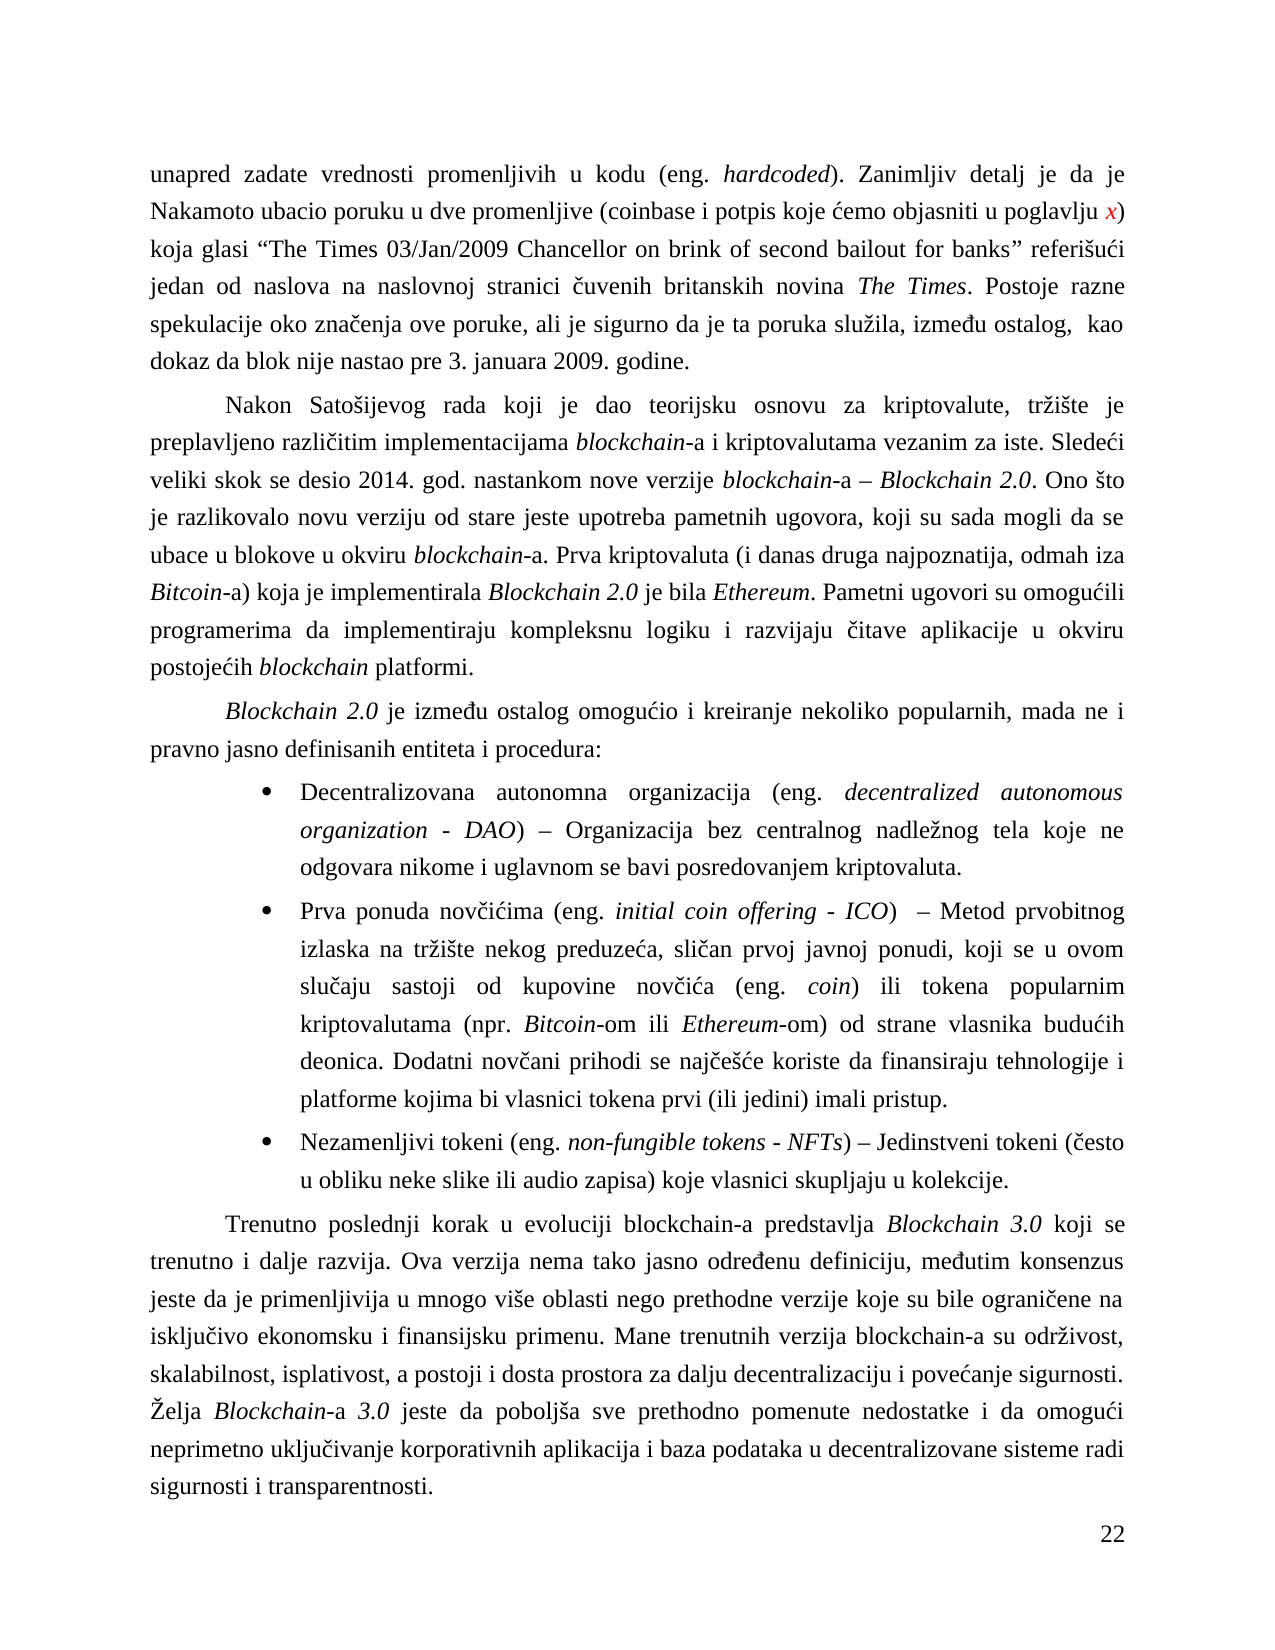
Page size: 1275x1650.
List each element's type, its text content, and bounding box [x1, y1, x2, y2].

list Nezamenljivi tokeni (eng. non-fungible tokens - NFTs) – Jedinstveni tokeni (često u obliku neke slike ili audio zapisa) koje vlasnici skupljaju u kolekcije. [262, 1119, 1125, 1194]
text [150, 150, 1125, 375]
text Trenutno poslednji korak u evoluciji blockchain-a predstavlja Blockchain 3.0 koji se trenutno i dalje razvija. Ova verzija nema tako jasno određenu definiciju, međutim konsenzus jeste da je primenljivija u mnogo više oblasti nego prethodne verzije koje su bile ograničene na isključivo ekonomsku i finansijsku primenu. Mane trenutnih verzija blockchain-a su održivost, skalabilnost, isplativost, a postoji i dosta prostora za dalju decentralizaciju i povećanje sigurnosti. Želja Blockchain-a 3.0 jeste da poboljša sve prethodno pomenute nedostatke i da omogući neprimetno uključivanje korporativnih aplikacija i baza podataka u decentralizovane sisteme radi sigurnosti i transparentnosti. [150, 1200, 1125, 1500]
text Blockchain 2.0 je između ostalog omogućio i kreiranje nekoliko popularnih, mada ne i pravno jasno definisanih entiteta i procedura: [150, 687, 1125, 762]
list Prva ponuda novčićima (eng. initial coin offering - ICO) – Metod prvobitnog izlaska na tržište nekog preduzeća, sličan prvoj javnoj ponudi, koji se u ovom slučaju sastoji od kupovine novčića (eng. coin) ili tokena popularnim kriptovalutama (npr. Bitcoin-om ili Ethereum-om) od strane vlasnika budućih deonica. Dodatni novčani prihodi se najčešće koriste da finansiraju tehnologije i platforme kojima bi vlasnici tokena prvi (ili jedini) imali pristup. [262, 887, 1125, 1112]
list Decentralizovana autonomna organizacija (eng. decentralized autonomous organization - DAO) – Organizacija bez centralnog nadležnog tela koje ne odgovara nikome i uglavnom se bavi posredovanjem kriptovaluta. [262, 769, 1125, 881]
text Nakon Satošijevog rada koji je dao teorijsku osnovu za kriptovalute, tržište je preplavljeno različitim implementacijama blockchain-a i kriptovalutama vezanim za iste. Sledeći veliki skok se desio 2014. god. nastankom nove verzije blockchain-a – Blockchain 2.0. Ono što je razlikovalo novu verziju od stare jeste upotreba pametnih ugovora, koji su sada mogli da se ubace u blokove u okviru blockchain-a. Prva kriptovaluta (i danas druga najpoznatija, odmah iza Bitcoin-a) koja je implementirala Blockchain 2.0 je bila Ethereum. Pametni ugovori su omogućili programerima da implementiraju kompleksnu logiku i razvijaju čitave aplikacije u okviru postojećih blockchain platformi. [150, 381, 1125, 681]
